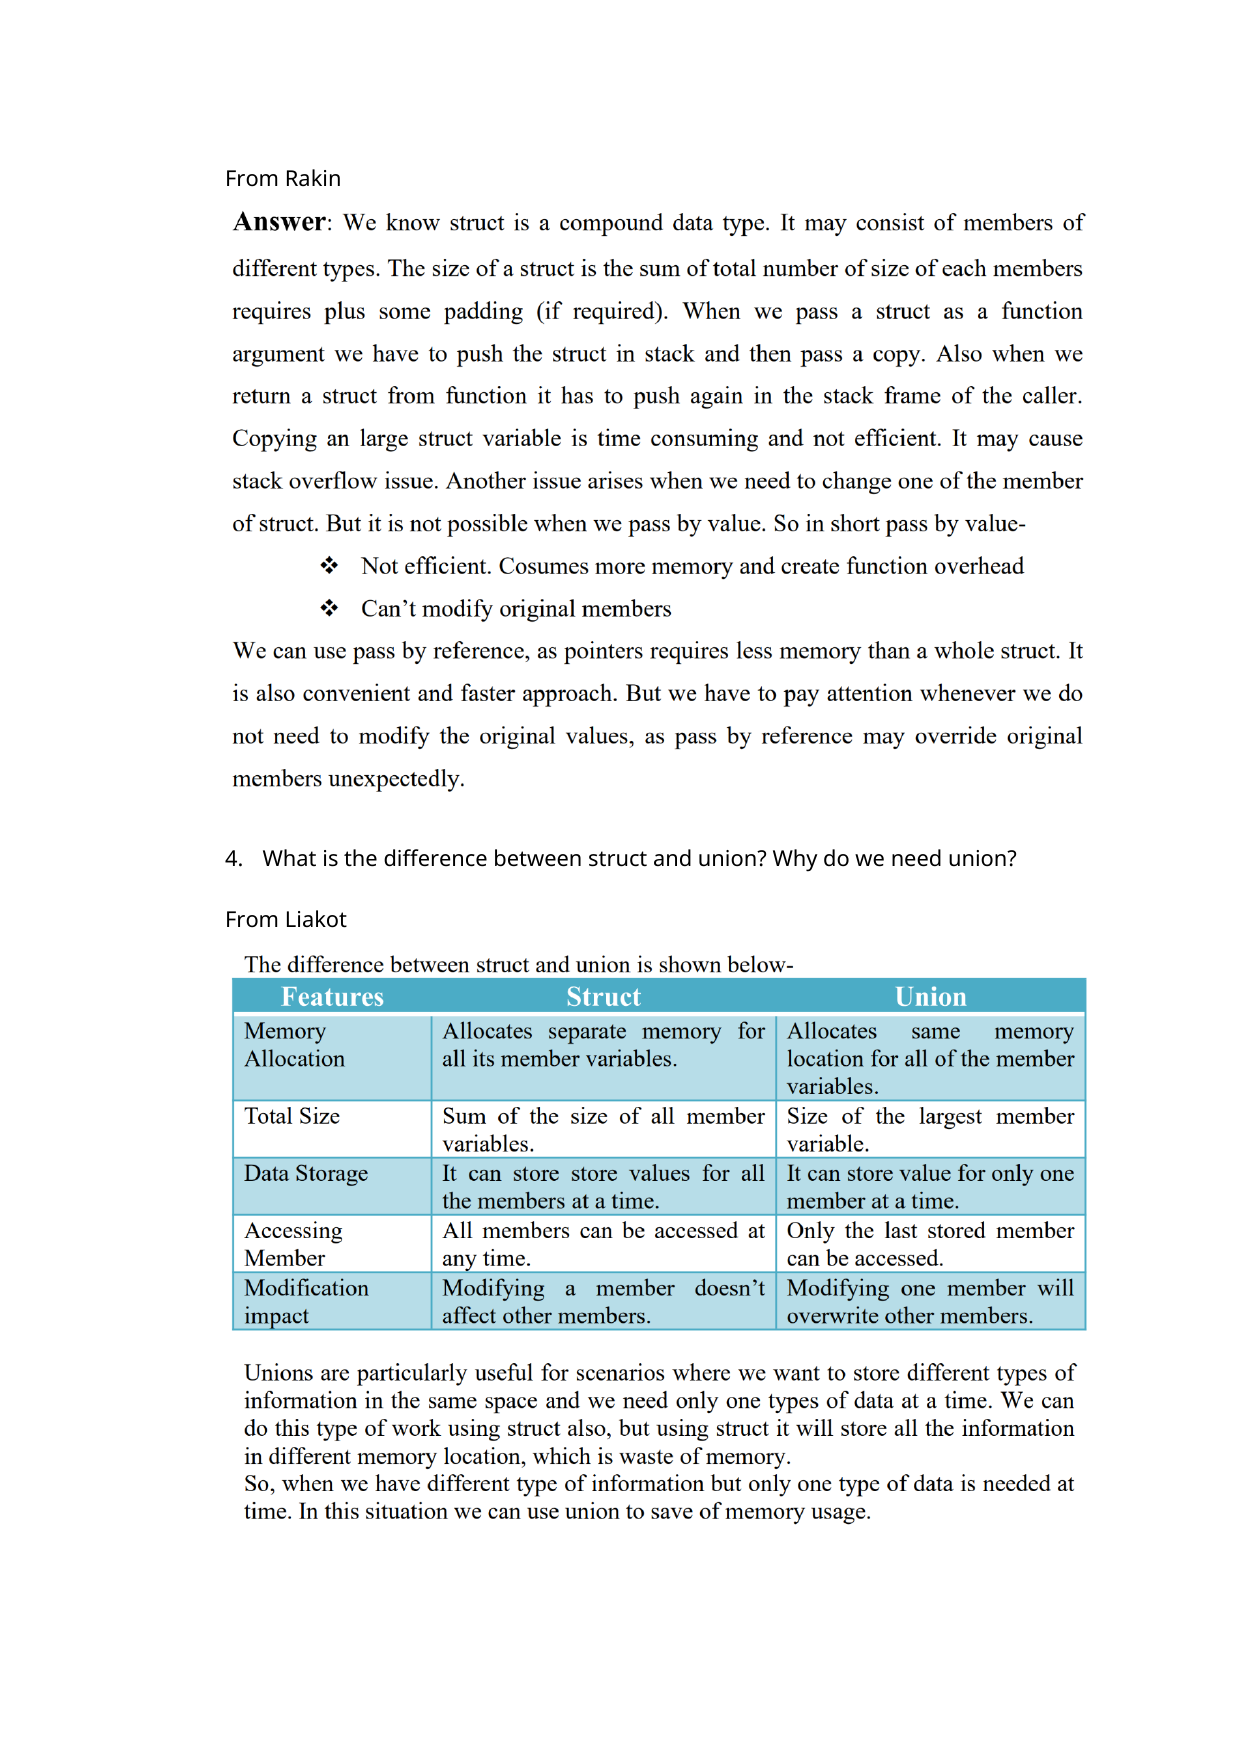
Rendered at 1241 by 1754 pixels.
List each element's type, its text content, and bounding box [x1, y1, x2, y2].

text From Rakin [225, 162, 1053, 194]
picture [225, 209, 1091, 798]
picture [225, 950, 1091, 1538]
list What is the difference between struct and union? Why do we need union? [225, 841, 1053, 874]
text From Liakot [225, 903, 1053, 935]
